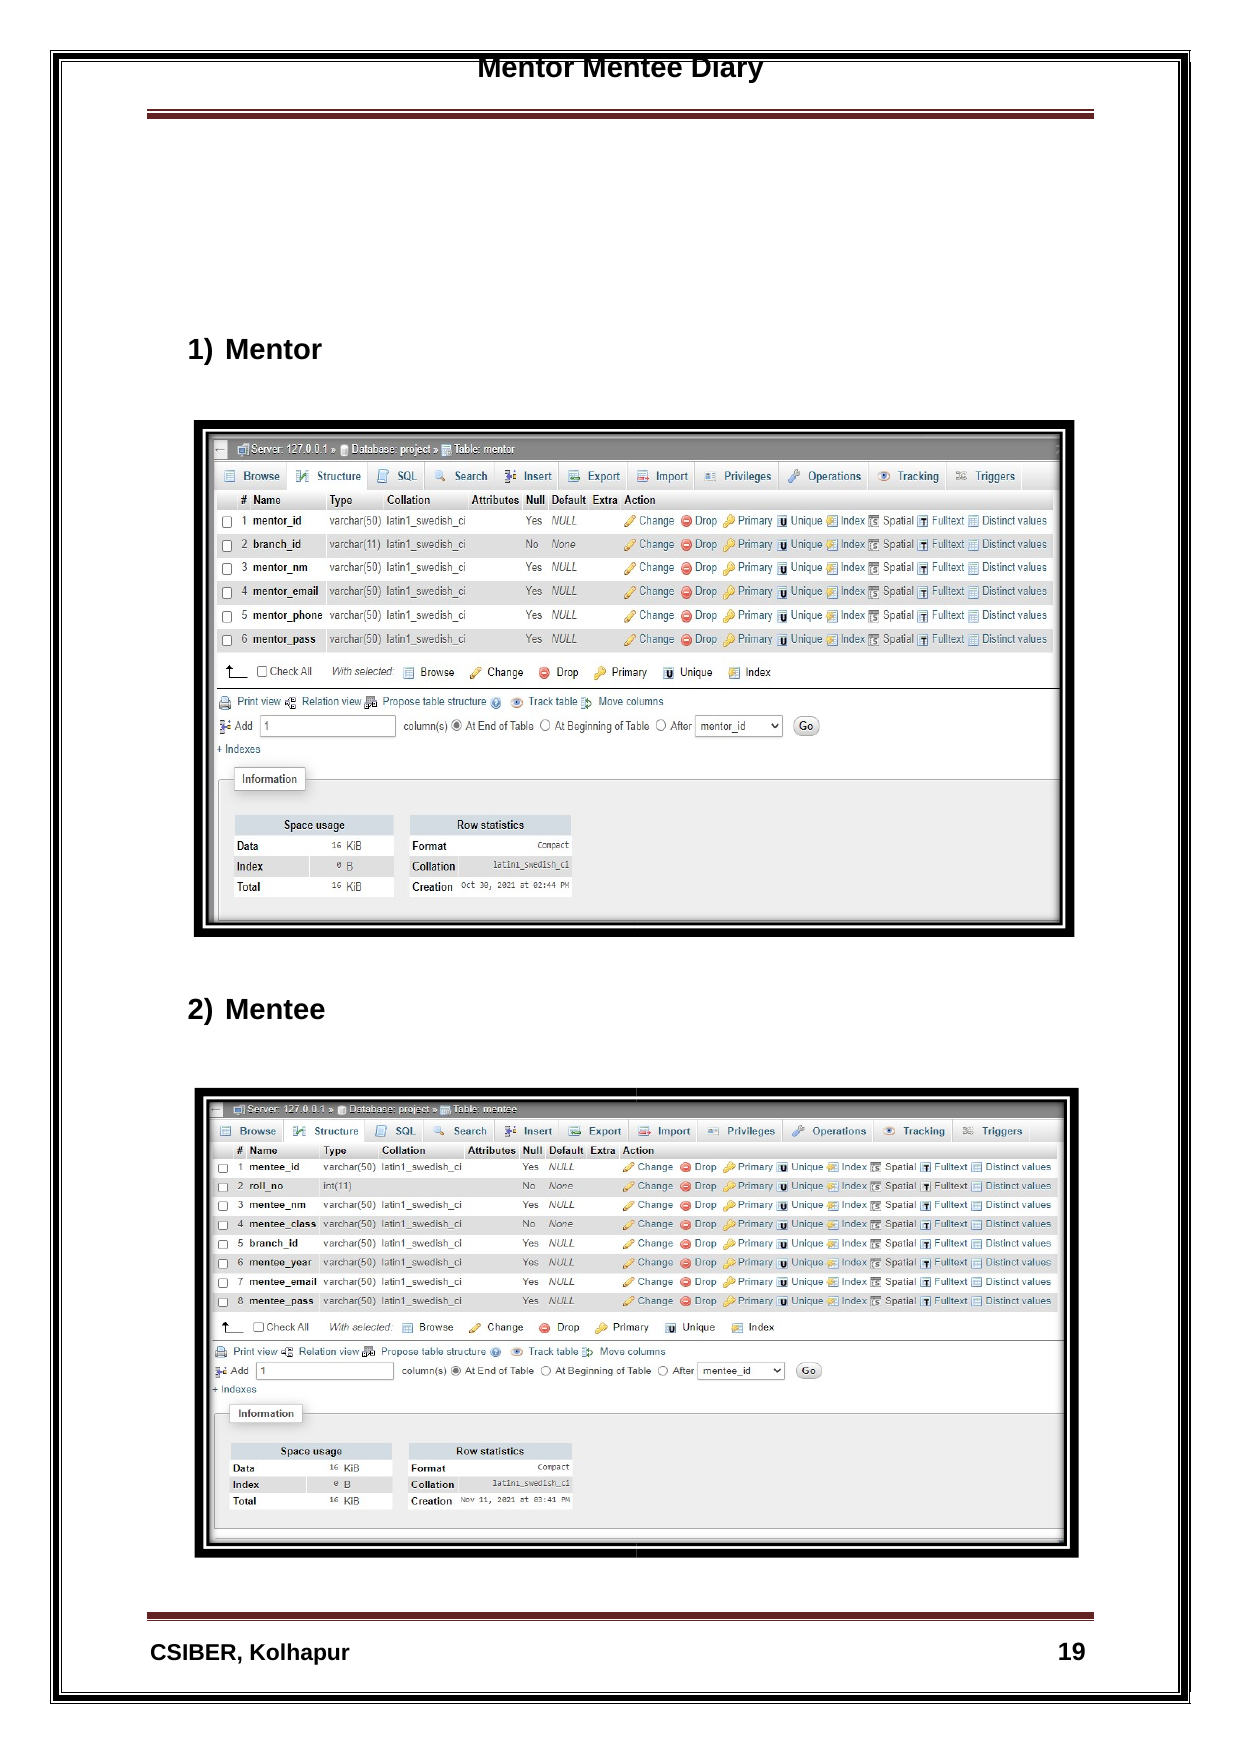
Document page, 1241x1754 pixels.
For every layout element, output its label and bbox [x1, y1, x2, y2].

picture [209, 435, 1059, 922]
picture [210, 1103, 1063, 1543]
